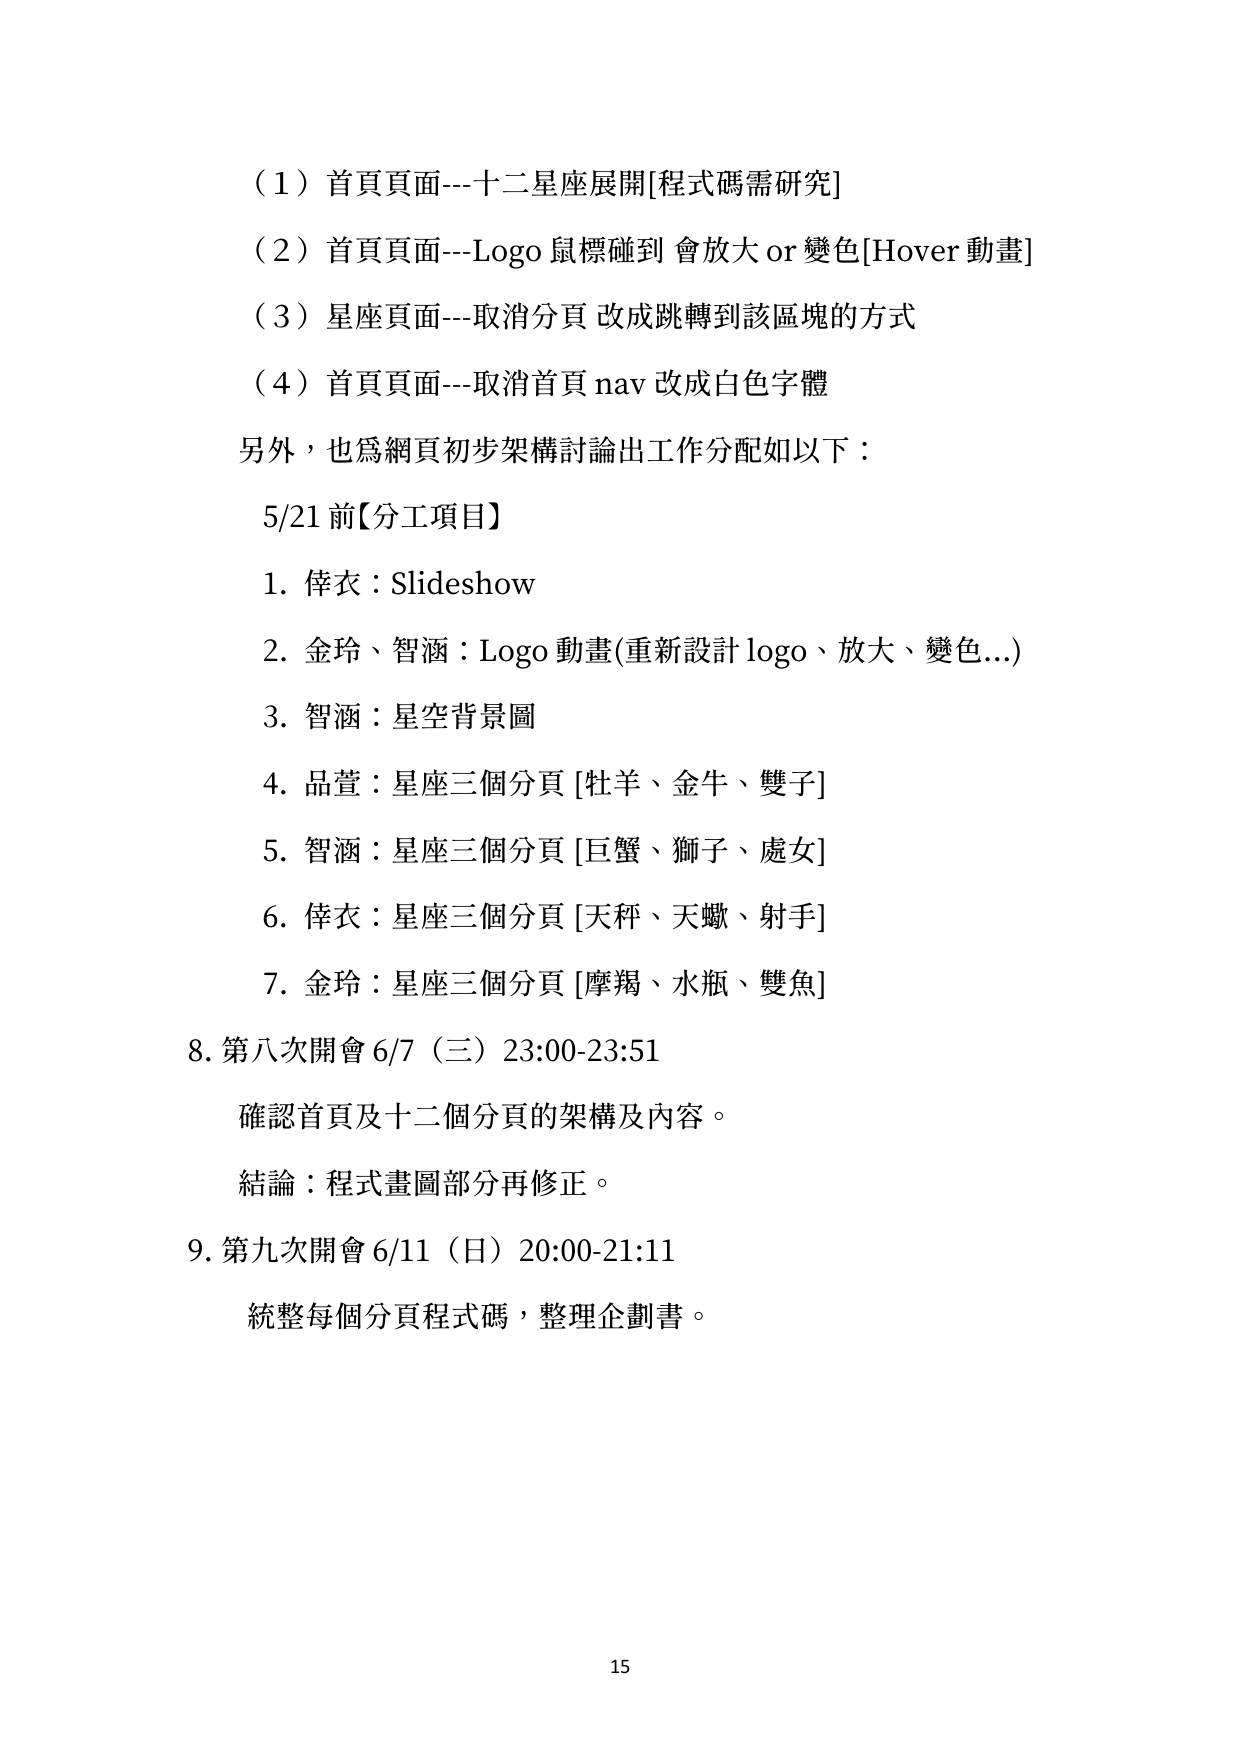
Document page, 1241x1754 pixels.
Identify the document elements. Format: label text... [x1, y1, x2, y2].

text 另外，也為網頁初步架構討論出工作分配如以下： [237, 431, 1053, 469]
text （４）首頁頁面---取消首頁nav 改成白色字體 [237, 364, 1053, 402]
text 1. 倖衣：Slideshow [262, 564, 1053, 602]
text 5. 智涵：星座三個分頁 [巨蟹、獅子、處女] [262, 831, 1053, 869]
text 4. 品萱：星座三個分頁 [牡羊、金牛、雙子] [262, 764, 1053, 802]
text 3. 智涵：星空背景圖 [262, 698, 1053, 735]
text （２）首頁頁面---Logo鼠標碰到 會放大or變色[Hover動畫] [237, 231, 1053, 269]
text 9. 第九次開會6/11（日）20:00-21:11 [187, 1231, 1053, 1269]
text 7. 金玲：星座三個分頁 [摩羯、水瓶、雙魚] [262, 964, 1053, 1002]
text （３）星座頁面---取消分頁 改成跳轉到該區塊的方式 [237, 298, 1053, 335]
text 5/21前【分工項目】 [262, 498, 1053, 535]
text 6. 倖衣：星座三個分頁 [天秤、天蠍、射手] [262, 898, 1053, 935]
text 確認首頁及十二個分頁的架構及內容。 [237, 1098, 1053, 1135]
text 結論：程式畫圖部分再修正。 [237, 1164, 1053, 1202]
text 8. 第八次開會6/7（三）23:00-23:51 [187, 1031, 1053, 1069]
text （１）首頁頁面---十二星座展開[程式碼需研究] [187, 164, 1053, 202]
text 統整每個分頁程式碼，整理企劃書。 [246, 1298, 1053, 1335]
text 2. 金玲、智涵：Logo動畫(重新設計logo、放大、變色...) [262, 631, 1053, 669]
